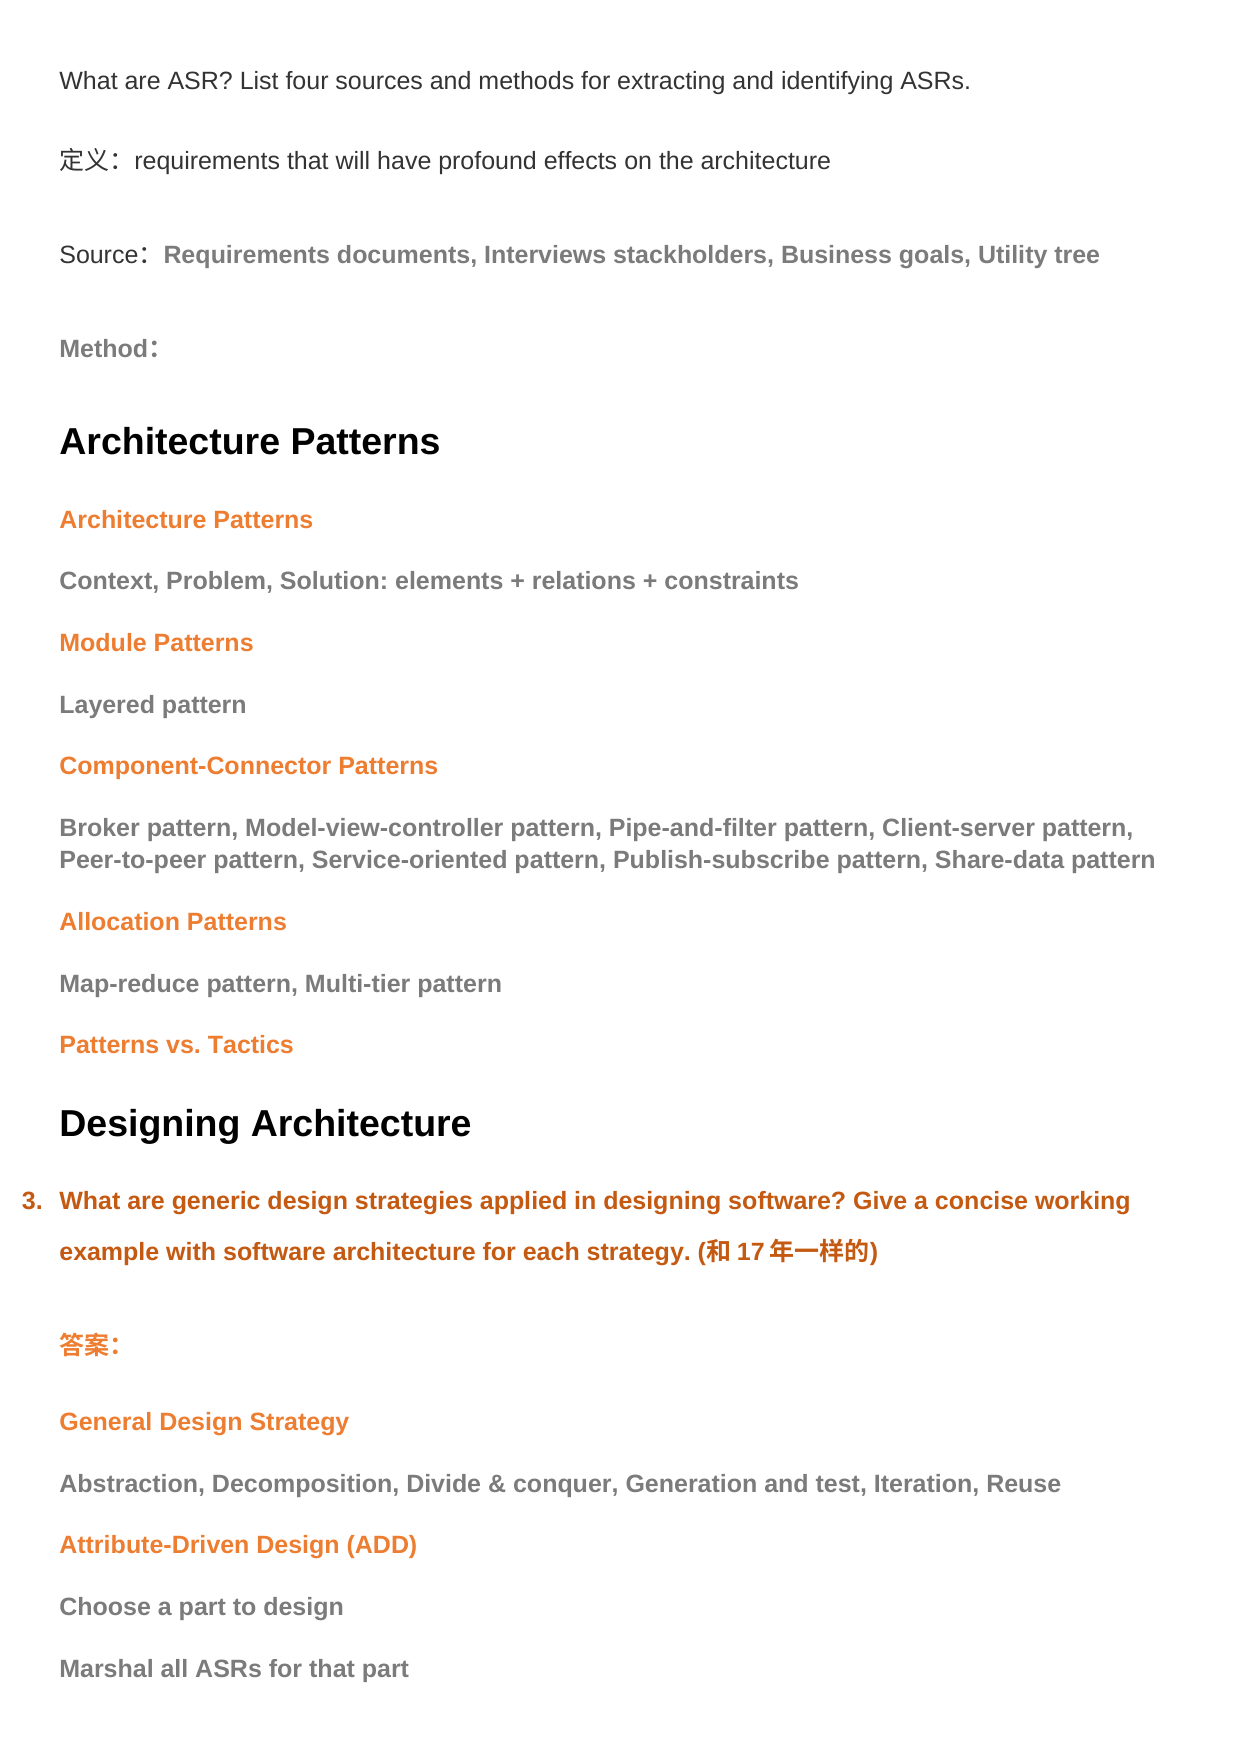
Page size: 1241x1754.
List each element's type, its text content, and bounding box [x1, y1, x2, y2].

text 定义：requirements that will have profound effects on the architecture [59, 126, 1181, 191]
text Method： [59, 314, 1181, 379]
text Module Patterns [59, 626, 1181, 659]
text What are ASR? List four sources and methods for extracting and identifying ASRs. [59, 64, 1181, 97]
text 答案： [59, 1311, 1181, 1376]
text Attribute-Driven Design (ADD) [59, 1529, 1181, 1561]
text Allocation Patterns [59, 905, 1181, 938]
text Designing Architecture [59, 1090, 1181, 1155]
text General Design Strategy [59, 1405, 1181, 1438]
text Source：Requirements documents, Interviews stackholders, Business goals, Utility tree [59, 220, 1181, 285]
text Component-Connector Patterns [59, 749, 1181, 782]
text Architecture Patterns [59, 409, 1181, 474]
text Architecture Patterns [59, 503, 1181, 535]
text Patterns vs. Tactics [59, 1029, 1181, 1061]
text Choose a part to design [59, 1590, 1181, 1623]
list What are generic design strategies applied in designing software? Give a concise working example with software architecture for each strategy. (和17年一样的) [22, 1184, 1181, 1282]
text Broker pattern, Model-view-controller pattern, Pipe-and-filter pattern, Client-server pattern, Peer-to-peer pattern, Service-oriented pattern, Publish-subscribe pattern, Share-data pattern [59, 811, 1181, 876]
text Marshal all ASRs for that part [59, 1652, 1181, 1684]
text Context, Problem, Solution: elements + relations + constraints [59, 564, 1181, 597]
text Layered pattern [59, 688, 1181, 720]
text Abstraction, Decomposition, Divide & conquer, Generation and test, Iteration, Reuse [59, 1467, 1181, 1499]
text Map-reduce pattern, Multi-tier pattern [59, 967, 1181, 999]
